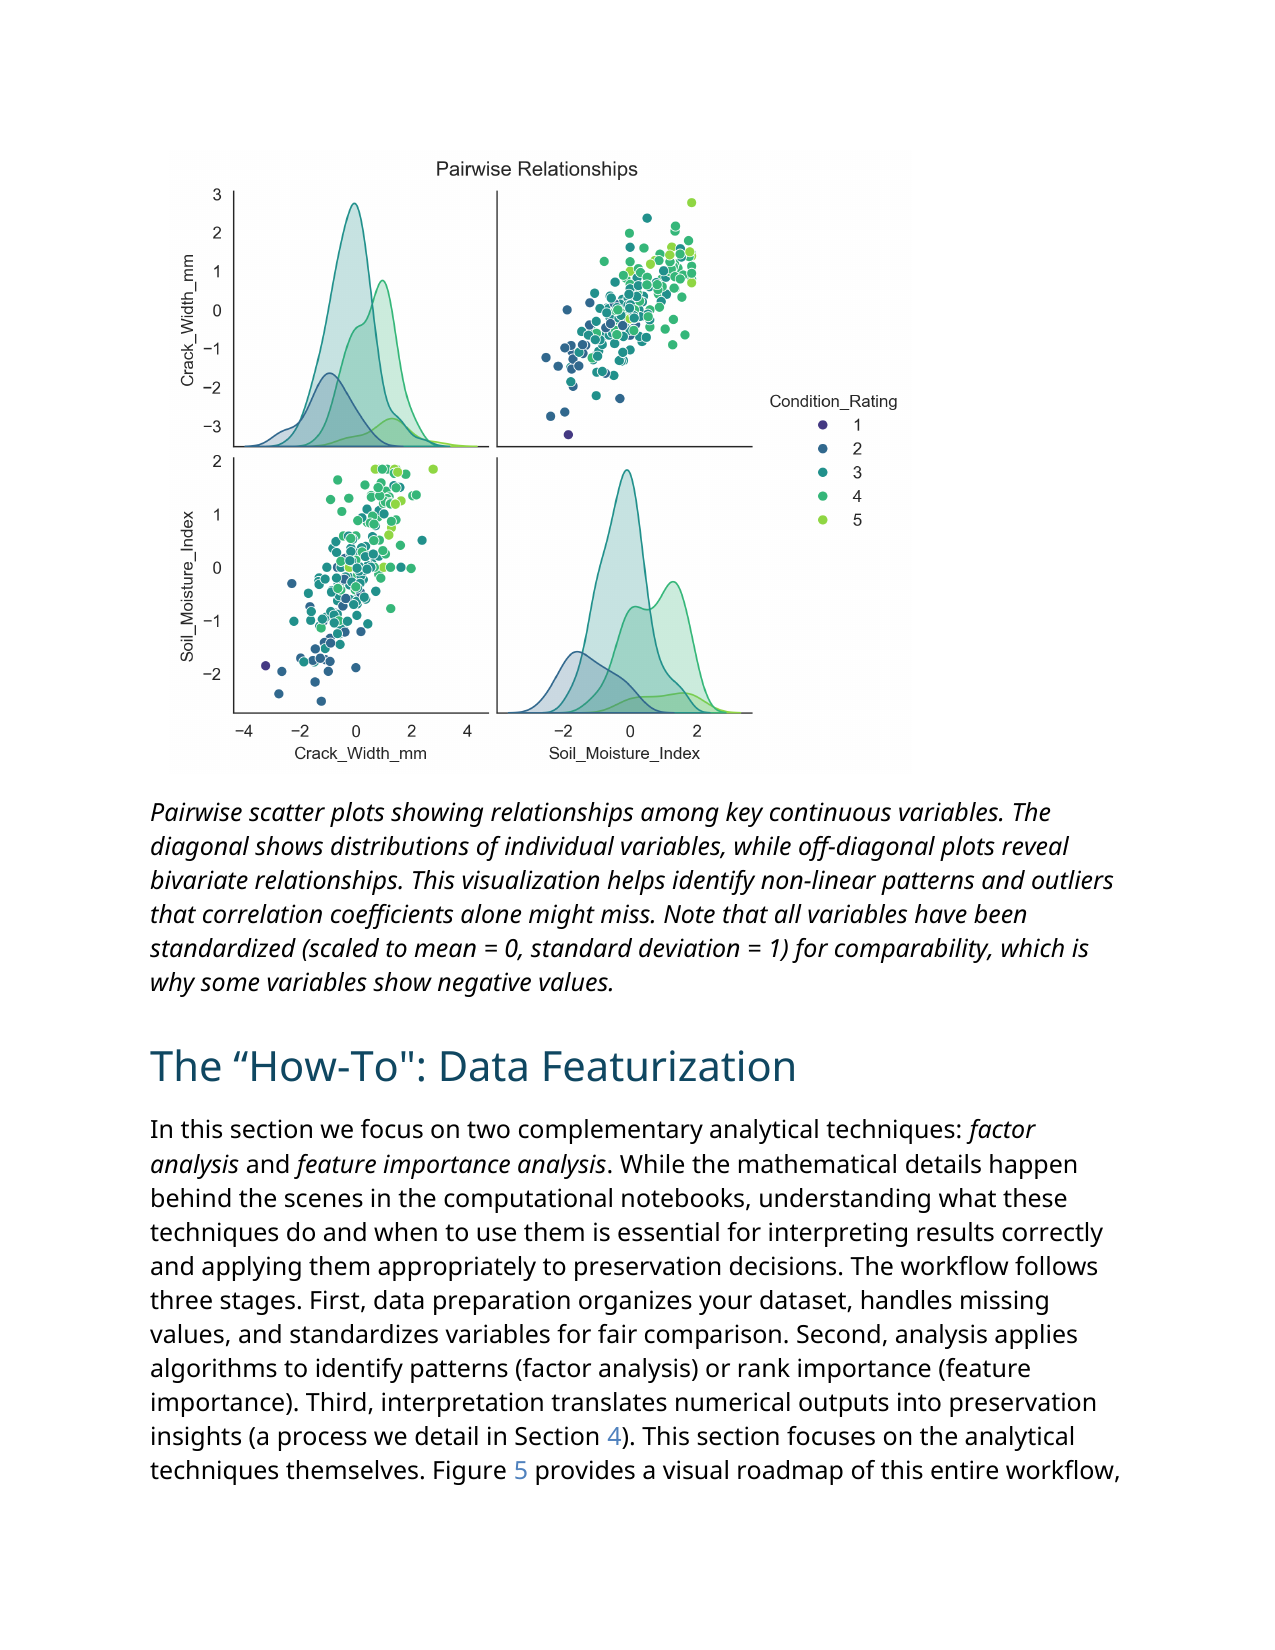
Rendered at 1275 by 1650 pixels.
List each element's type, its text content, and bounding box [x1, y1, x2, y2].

text Pairwise scatter plots showing relationships among key continuous variables. The diagonal shows distributions of individual variables, while off-diagonal plots reveal bivariate relationships. This visualization helps identify non-linear patterns and outliers that correlation coefficients alone might miss. Note that all variables have been standardized (scaled to mean = 0, standard deviation = 1) for comparability, which is why some variables show negative values. [150, 795, 1125, 999]
picture [168, 150, 913, 774]
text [150, 1112, 1125, 1487]
subtitle The “How-To": Data Featurization [150, 1037, 1125, 1093]
